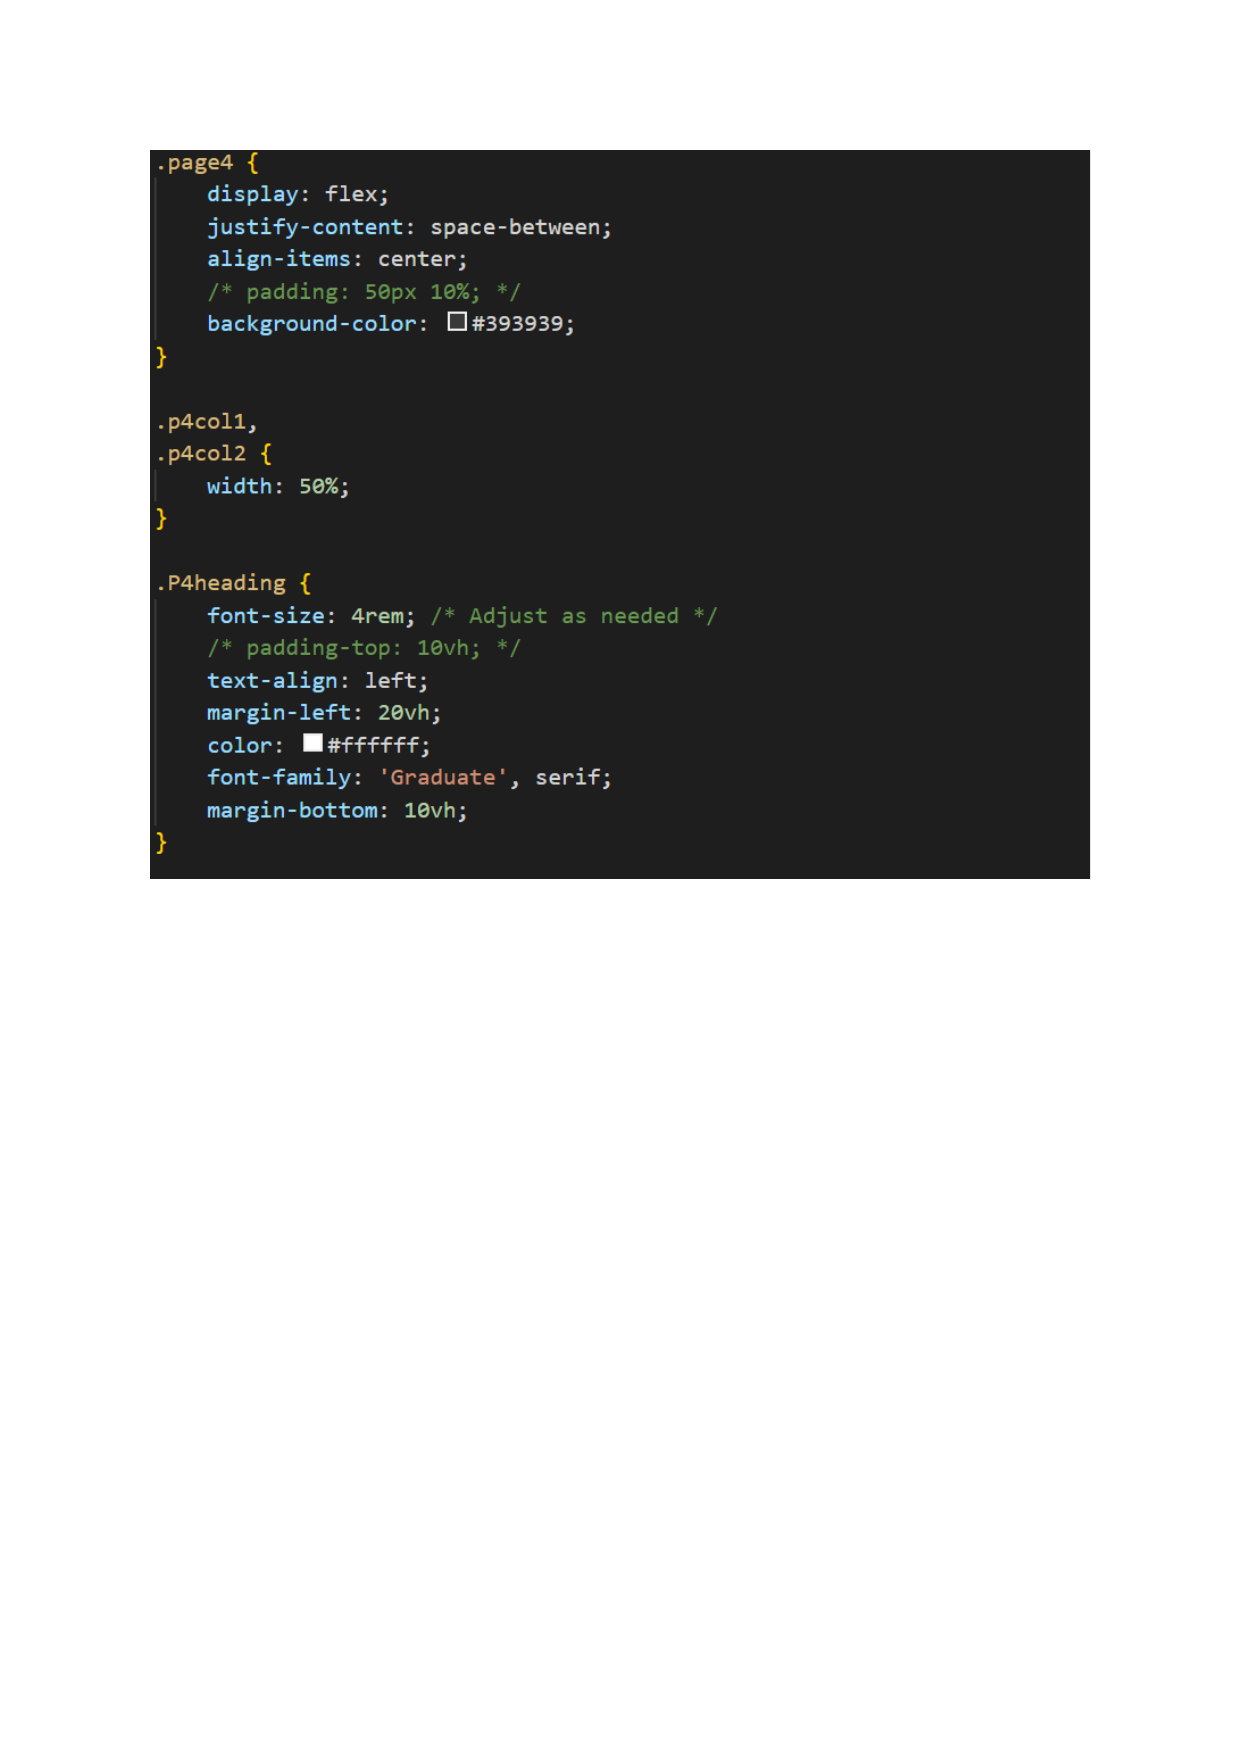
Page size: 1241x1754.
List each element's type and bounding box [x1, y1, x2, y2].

picture [150, 150, 1091, 879]
